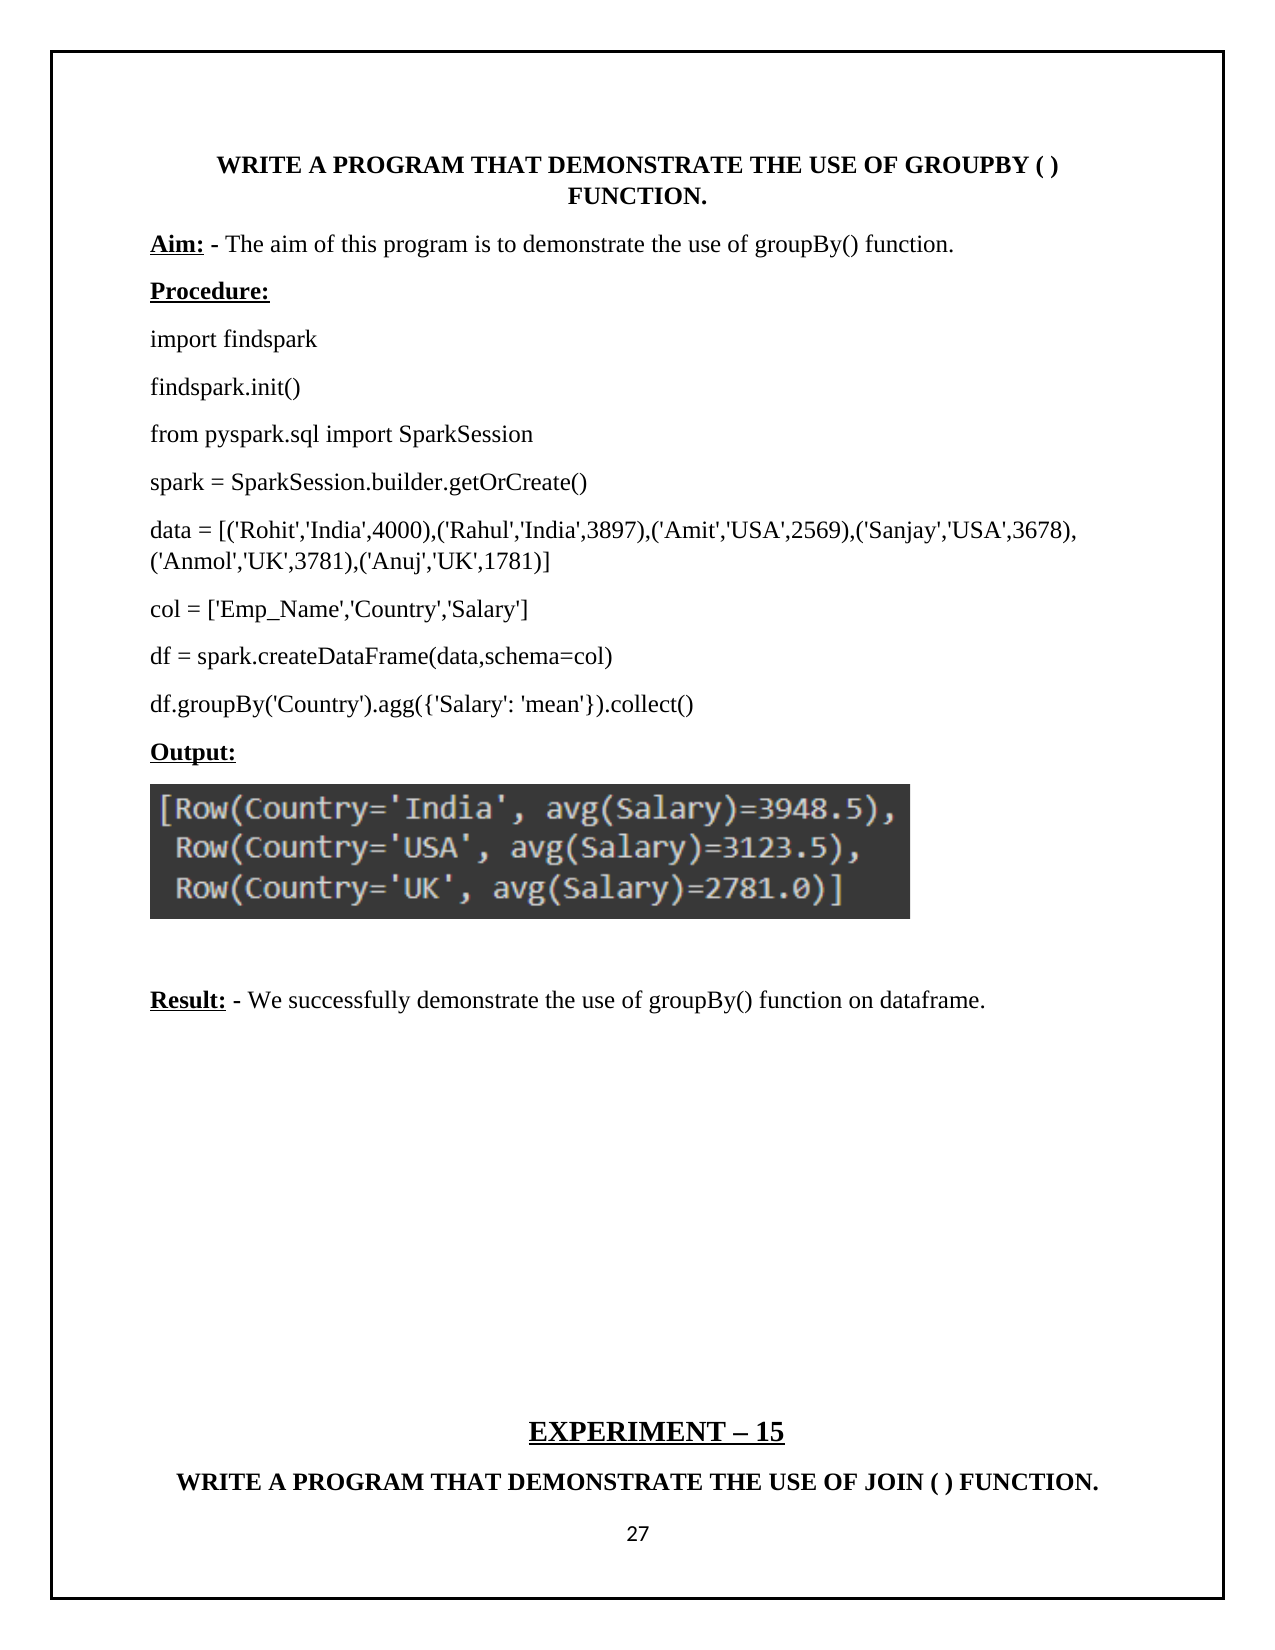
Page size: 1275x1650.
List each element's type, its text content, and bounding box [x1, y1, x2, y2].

text col = ['Emp_Name','Country','Salary'] [150, 594, 1125, 622]
text EXPERIMENT – 15 [187, 1414, 1125, 1448]
text import findspark [150, 324, 1125, 353]
text df.groupBy('Country').agg({'Salary': 'mean'}).collect() [150, 689, 1125, 718]
text data = [('Rohit','India',4000),('Rahul','India',3897),('Amit','USA',2569),('Sanjay','USA',3678),('Anmol','UK',3781),('Anuj','UK',1781)] [150, 515, 1125, 575]
text findspark.init() [150, 372, 1125, 401]
text WRITE A PROGRAM THAT DEMONSTRATE THE USE OF GROUPBY ( ) FUNCTION. [150, 150, 1125, 210]
text Aim: - The aim of this program is to demonstrate the use of groupBy() function. [150, 229, 1125, 257]
text Output: [150, 737, 1125, 766]
text from pyspark.sql import SparkSession [150, 419, 1125, 448]
picture [150, 784, 911, 919]
text Result: - We successfully demonstrate the use of groupBy() function on dataframe. [150, 985, 1125, 1014]
text df = spark.createDataFrame(data,schema=col) [150, 641, 1125, 670]
text Procedure: [150, 276, 1125, 305]
text WRITE A PROGRAM THAT DEMONSTRATE THE USE OF JOIN ( ) FUNCTION. [150, 1467, 1125, 1496]
text spark = SparkSession.builder.getOrCreate() [150, 467, 1125, 496]
